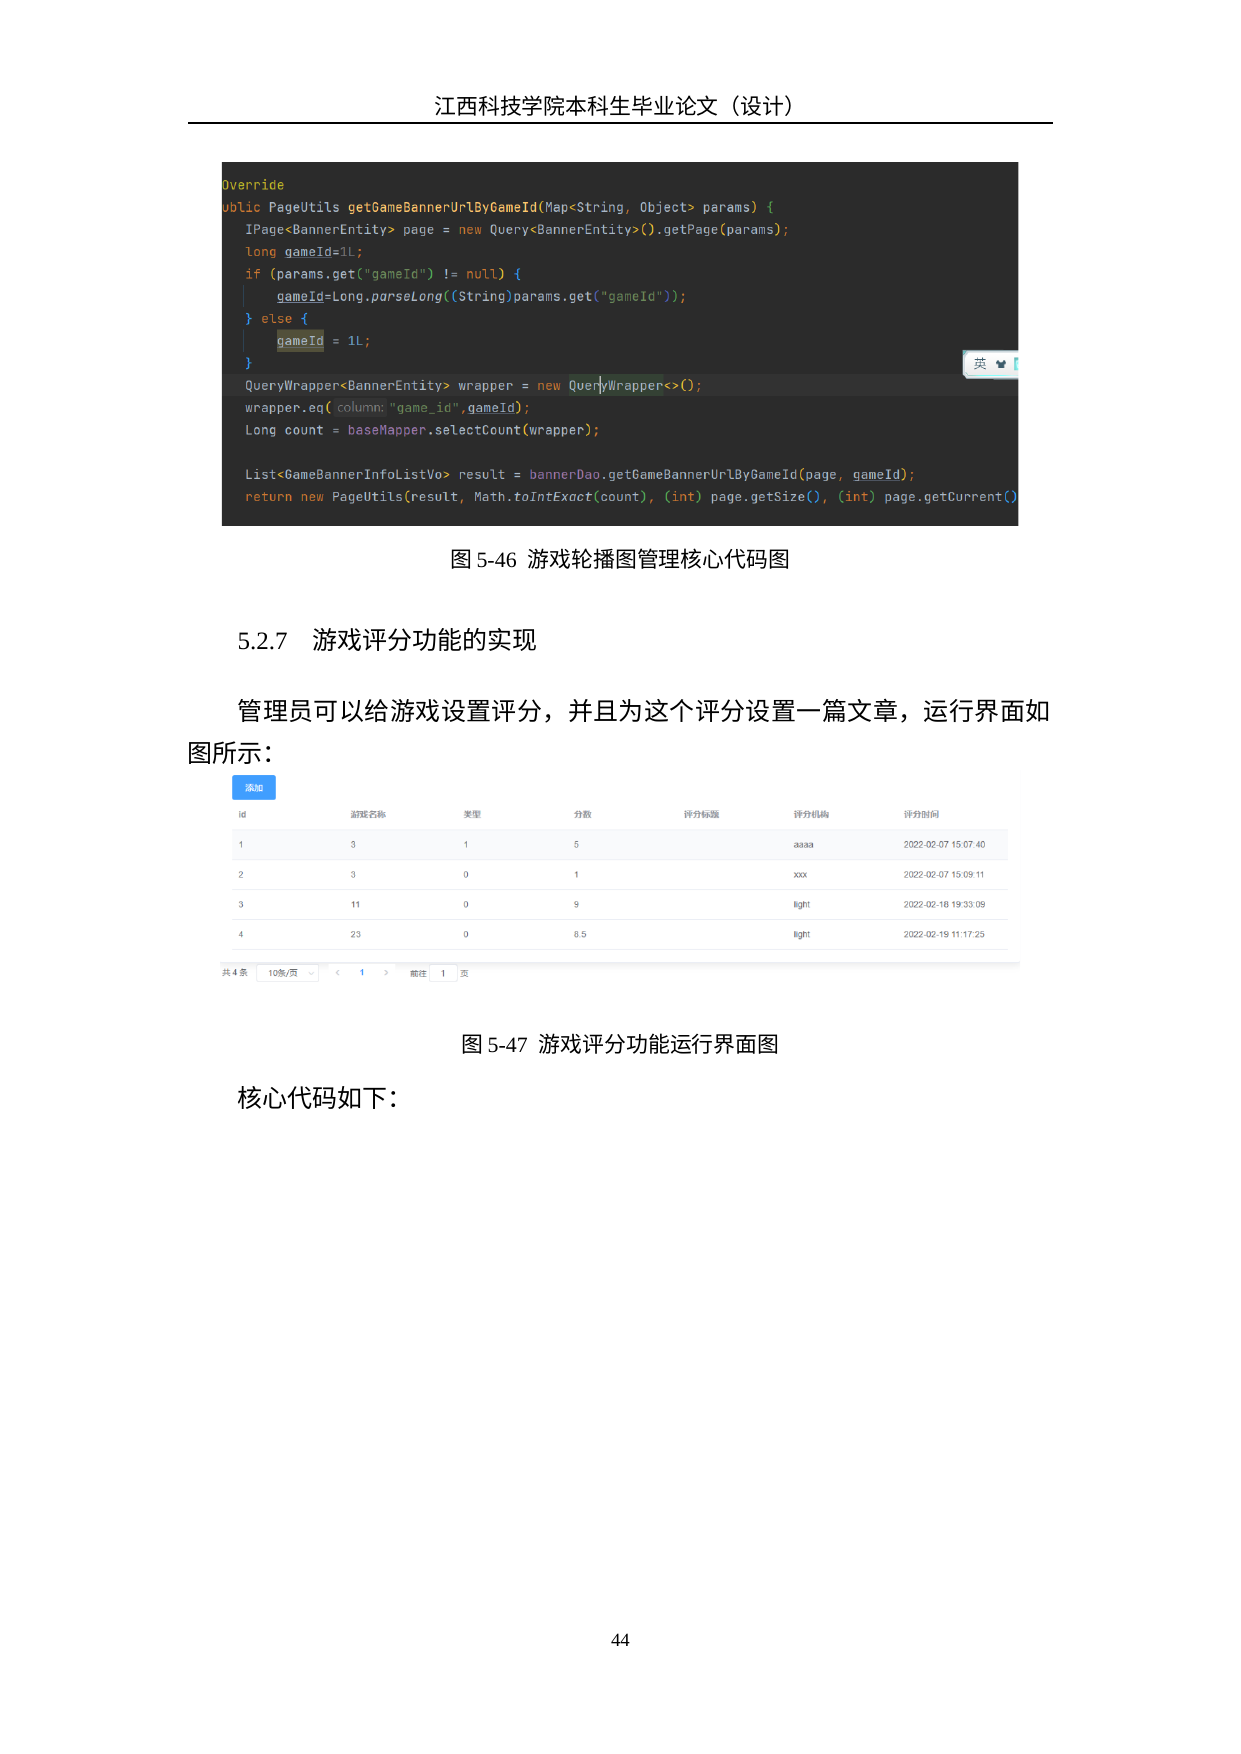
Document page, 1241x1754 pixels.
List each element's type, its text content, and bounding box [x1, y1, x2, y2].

text 图5-47 游戏评分功能运行界面图 [187, 1027, 1053, 1058]
picture [221, 162, 1019, 526]
text 核心代码如下： [187, 1074, 1053, 1116]
text 图5-46 游戏轮播图管理核心代码图 [187, 542, 1053, 574]
picture [220, 770, 1020, 1011]
text 管理员可以给游戏设置评分，并且为这个评分设置一篇文章，运行界面如图所示： [187, 687, 1053, 771]
subtitle 5.2.7 游戏评分功能的实现 [187, 606, 1053, 671]
